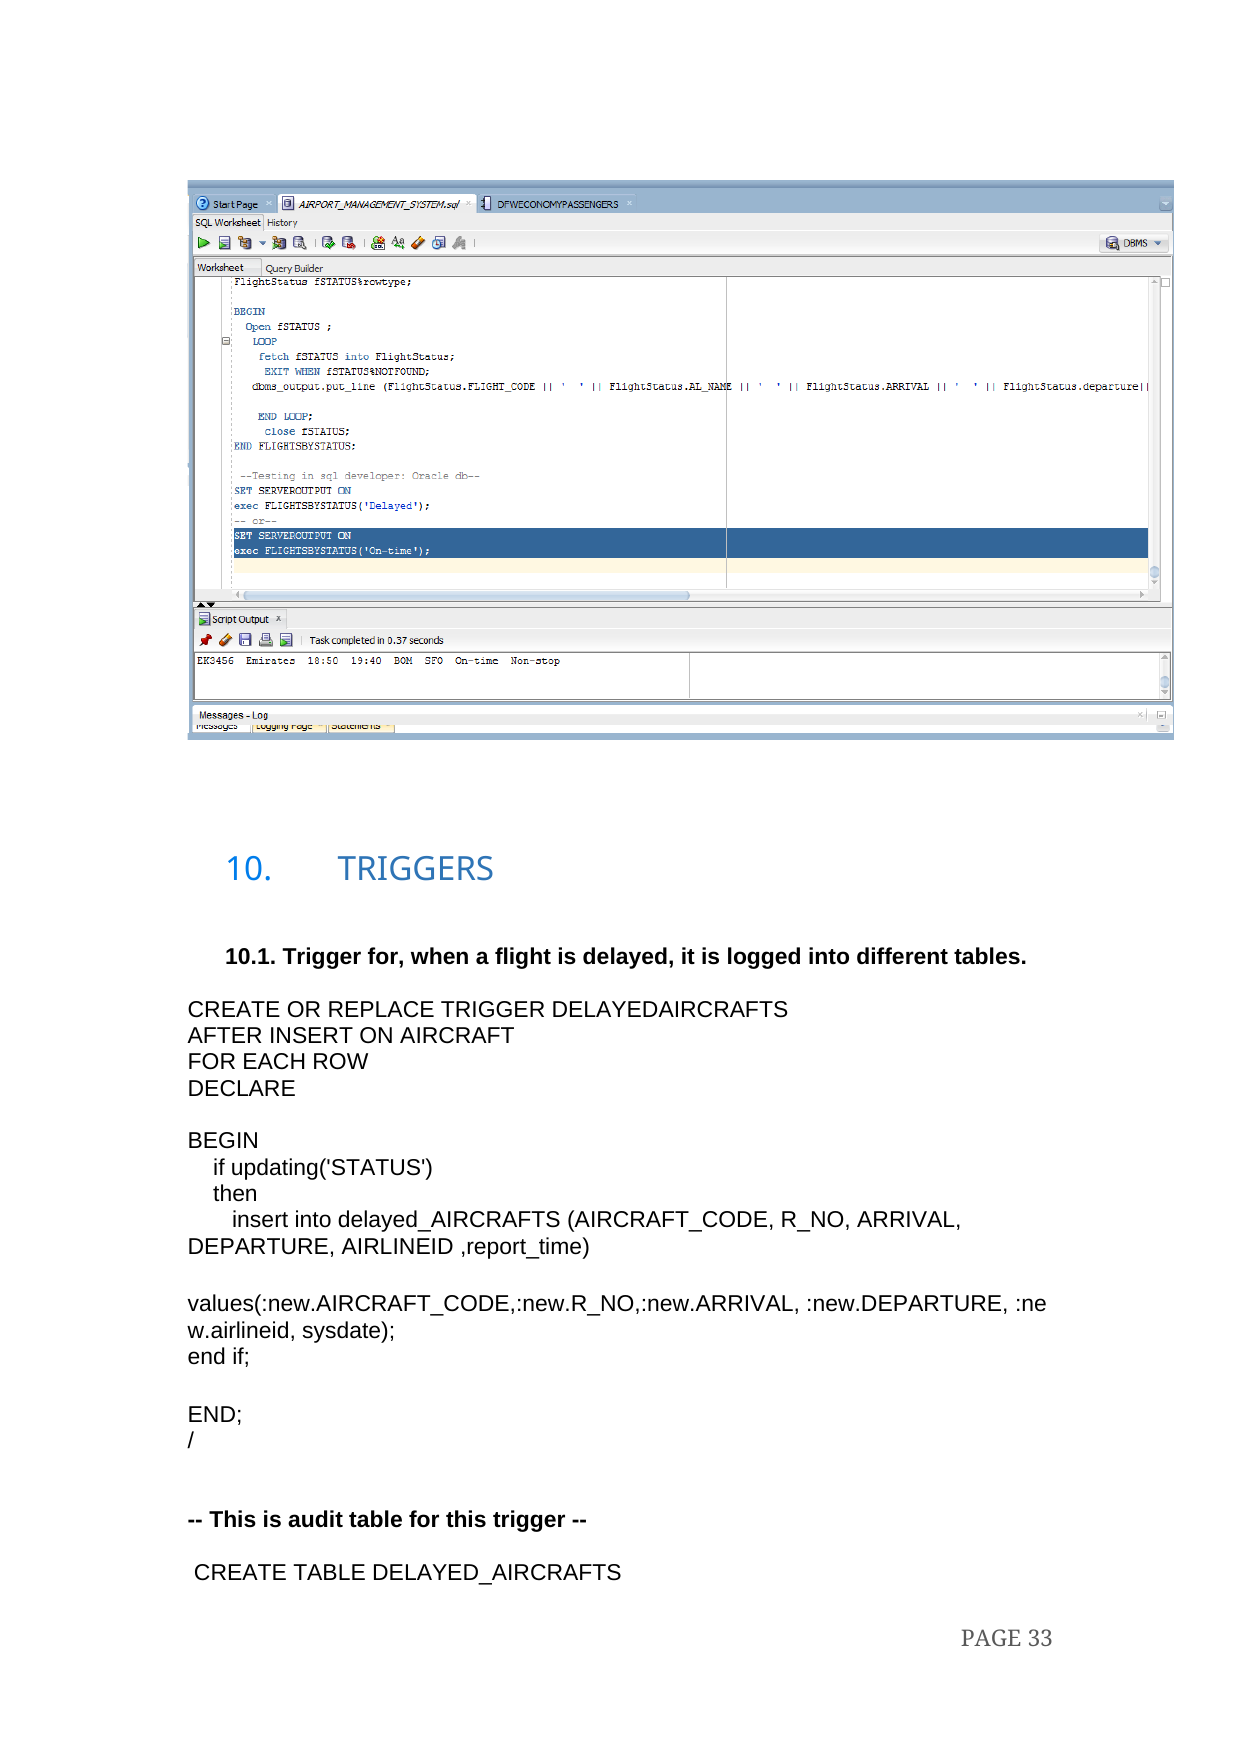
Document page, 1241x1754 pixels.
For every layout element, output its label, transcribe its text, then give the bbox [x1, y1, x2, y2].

list TRIGGERS [225, 845, 1053, 890]
text values(:new.AIRCRAFT_CODE,:new.R_NO,:new.ARRIVAL, :new.DEPARTURE, :new.airlineid, sysdate); [187, 1259, 1053, 1343]
text DECLARE [187, 1075, 1053, 1101]
text AFTER INSERT ON AIRCRAFT [187, 1022, 1053, 1048]
text END; [187, 1401, 1053, 1427]
text CREATE OR REPLACE TRIGGER DELAYEDAIRCRAFTS [187, 996, 1053, 1022]
text -- This is audit table for this trigger -- [187, 1506, 1053, 1532]
text if updating('STATUS') [187, 1154, 1053, 1180]
text CREATE TABLE DELAYED_AIRCRAFTS [187, 1559, 1053, 1585]
text 10.1. Trigger for, when a flight is delayed, it is logged into different tables. [187, 943, 1053, 969]
text BEGIN [187, 1127, 1053, 1154]
text / [187, 1427, 1053, 1453]
text insert into delayed_AIRCRAFTS (AIRCRAFT_CODE, R_NO, ARRIVAL, DEPARTURE, AIRLINEID ,report_time) [187, 1206, 1053, 1259]
text FOR EACH ROW [187, 1048, 1053, 1075]
text end if; [187, 1343, 1053, 1369]
picture [187, 180, 1174, 740]
text then [187, 1180, 1053, 1206]
